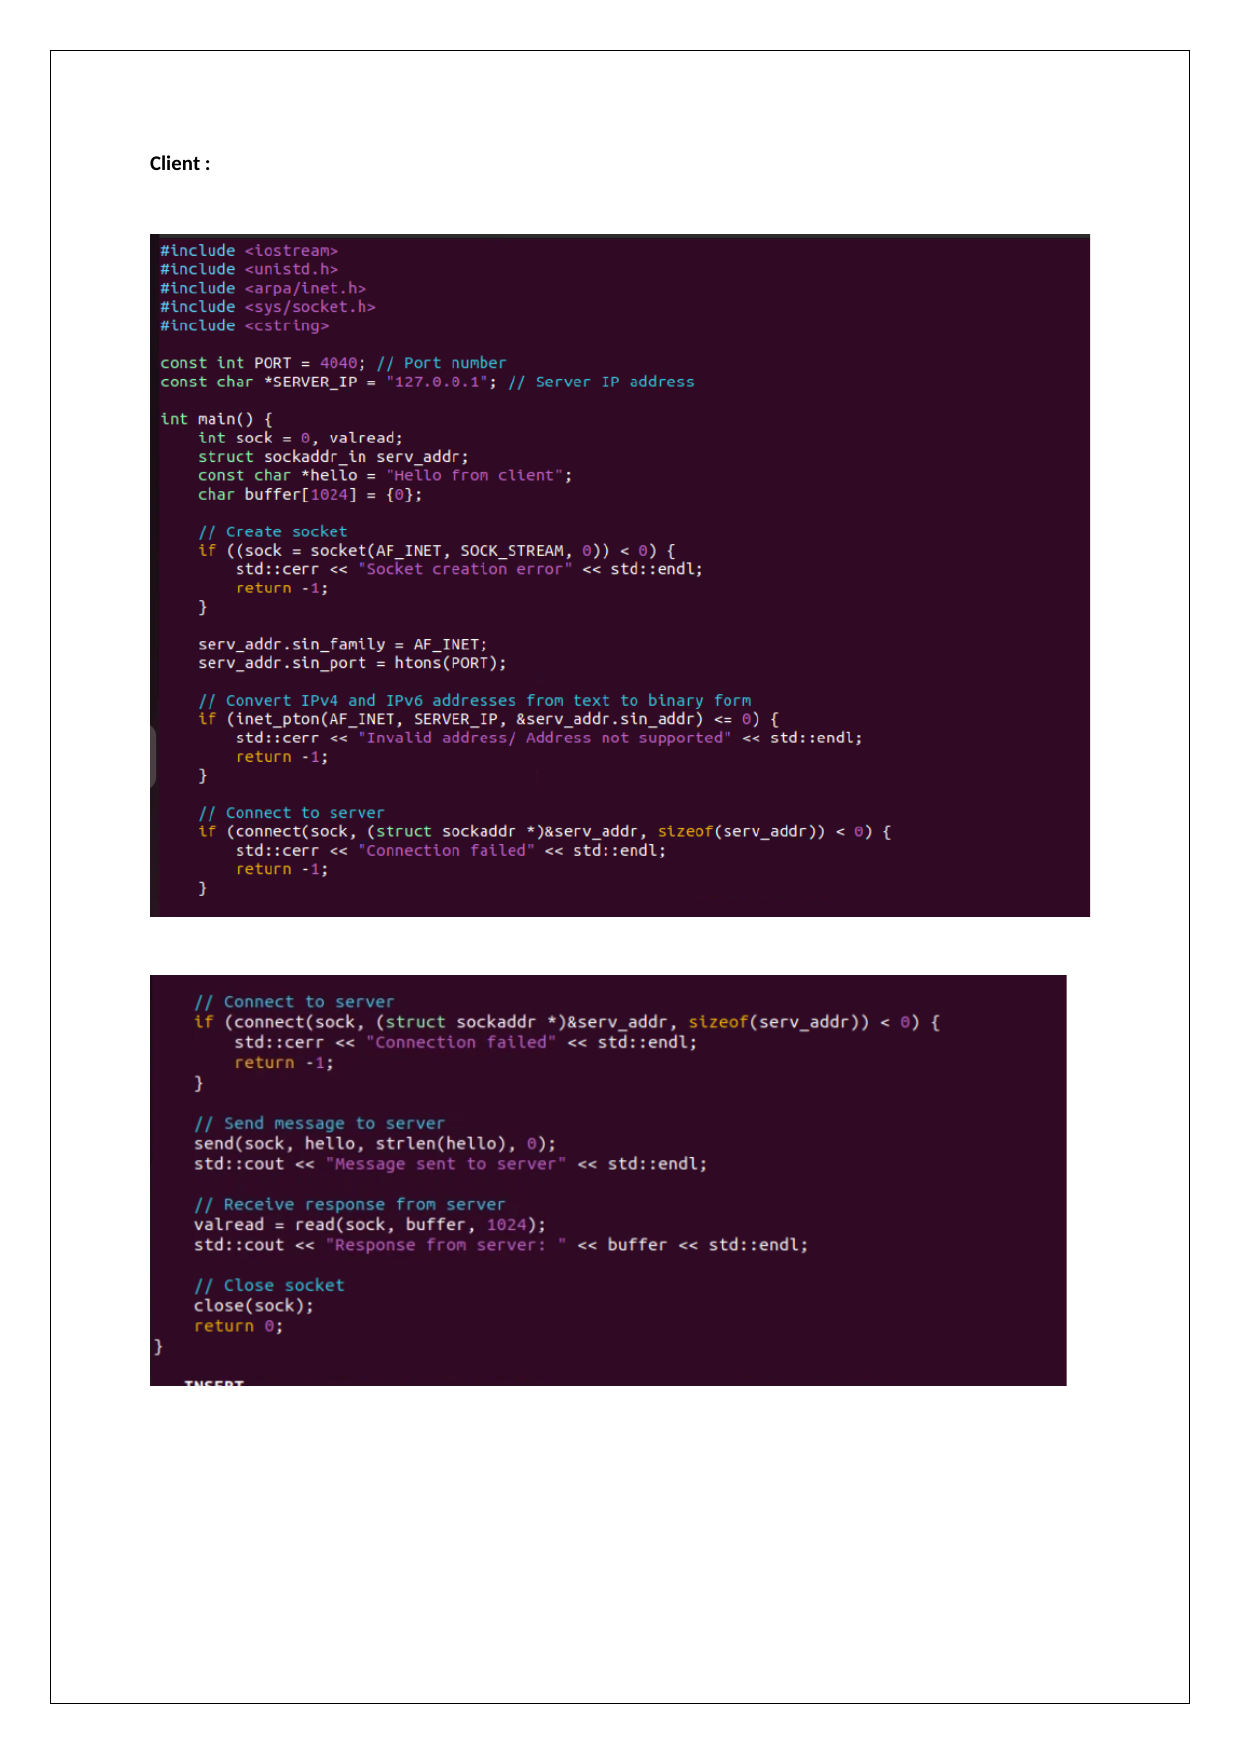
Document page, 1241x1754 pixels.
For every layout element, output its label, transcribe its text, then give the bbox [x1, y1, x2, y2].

picture [150, 234, 1091, 917]
picture [150, 975, 1067, 1386]
text Client : [150, 150, 1090, 175]
